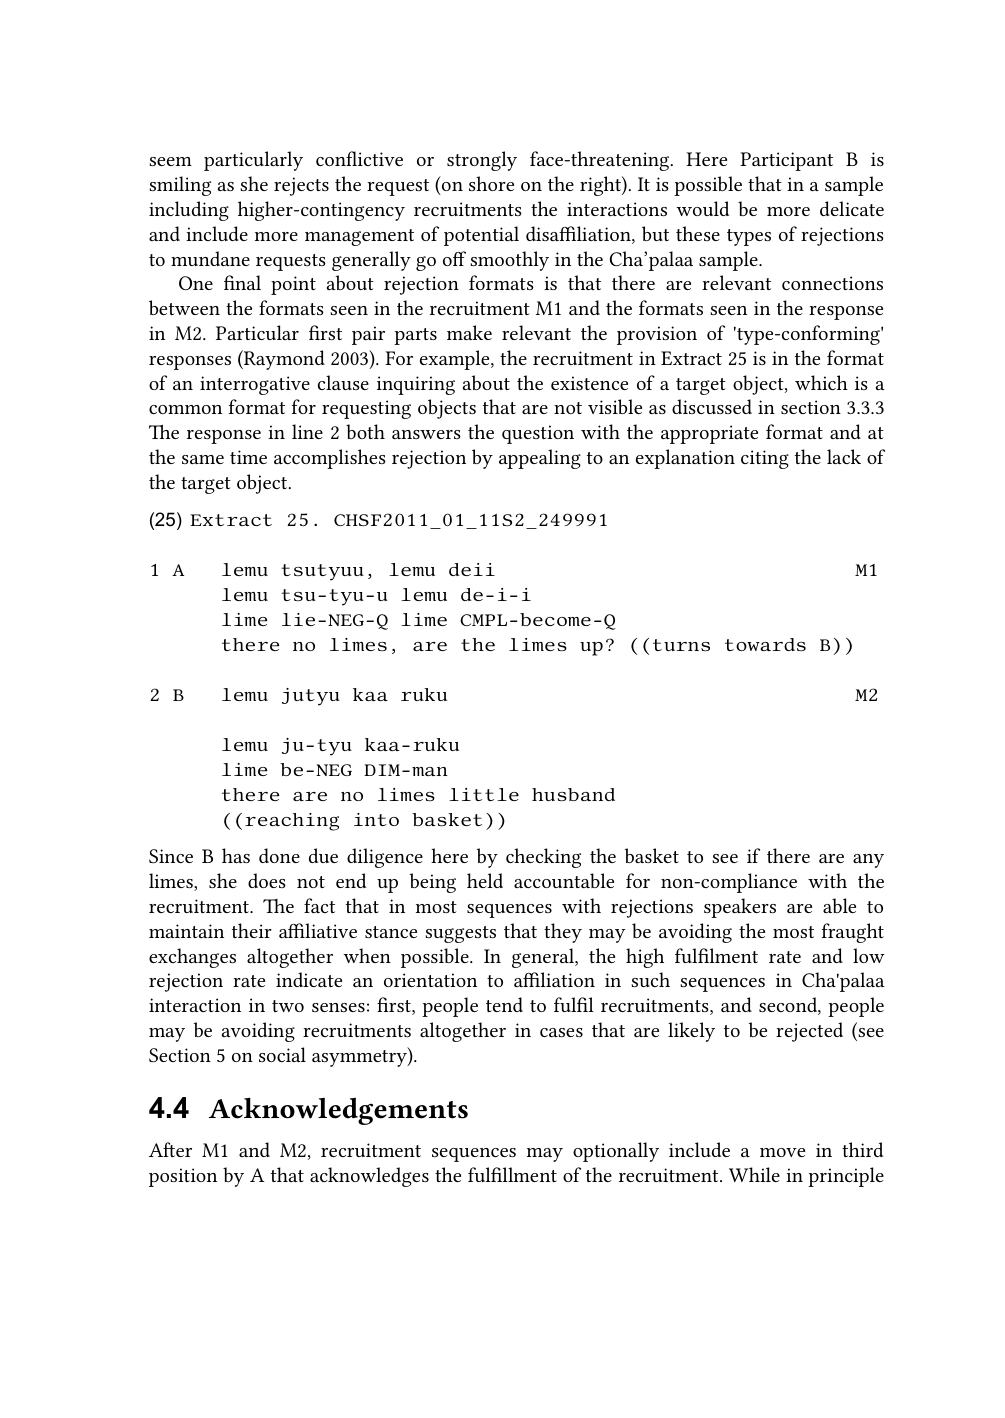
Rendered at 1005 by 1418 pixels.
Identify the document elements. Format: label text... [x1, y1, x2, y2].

text One final point about rejection formats is that there are relevant connections between the formats seen in the recruitment M1 and the formats seen in the response in M2. Particular first pair parts make relevant the provision of 'type-conforming' responses (Raymond 2003). For example, the recruitment in Extract 25 is in the format of an interrogative clause inquiring about the existence of a target object, which is a common format for requesting objects that are not visible as discussed in section 3.3.3 The response in line 2 both answers the question with the appropriate format and at the same time accomplishes rejection by appealing to an explanation citing the lack of the target object. [148, 271, 886, 494]
text Extract 25. CHSF2011_01_11S2_249991 1 A lemu tsutyuu, lemu deii M1 lemu tsu-tyu-u lemu de-i-i lime lie-NEG-Q lime CMPL-become-Q there no limes, are the limes up? ((turns towards B)) 2 B lemu jutyu kaa ruku M2 lemu ju-tyu kaa-ruku lime be-NEG DIM-man there are no limes little husband ((reaching into basket)) [148, 507, 886, 832]
subtitle Acknowledgements [148, 1092, 886, 1126]
text Since B has done due diligence here by checking the basket to see if there are any limes, she does not end up being held accountable for non-compliance with the recruitment. The fact that in most sequences with rejections speakers are able to maintain their affiliative stance suggests that they may be avoiding the most fraught exchanges altogether when possible. In general, the high fulfilment rate and low rejection rate indicate an orientation to affiliation in such sequences in Cha'palaa interaction in two senses: first, people tend to fulfil recruitments, and second, people may be avoiding recruitments altogether in cases that are likely to be rejected (see Section 5 on social asymmetry). [148, 844, 886, 1067]
